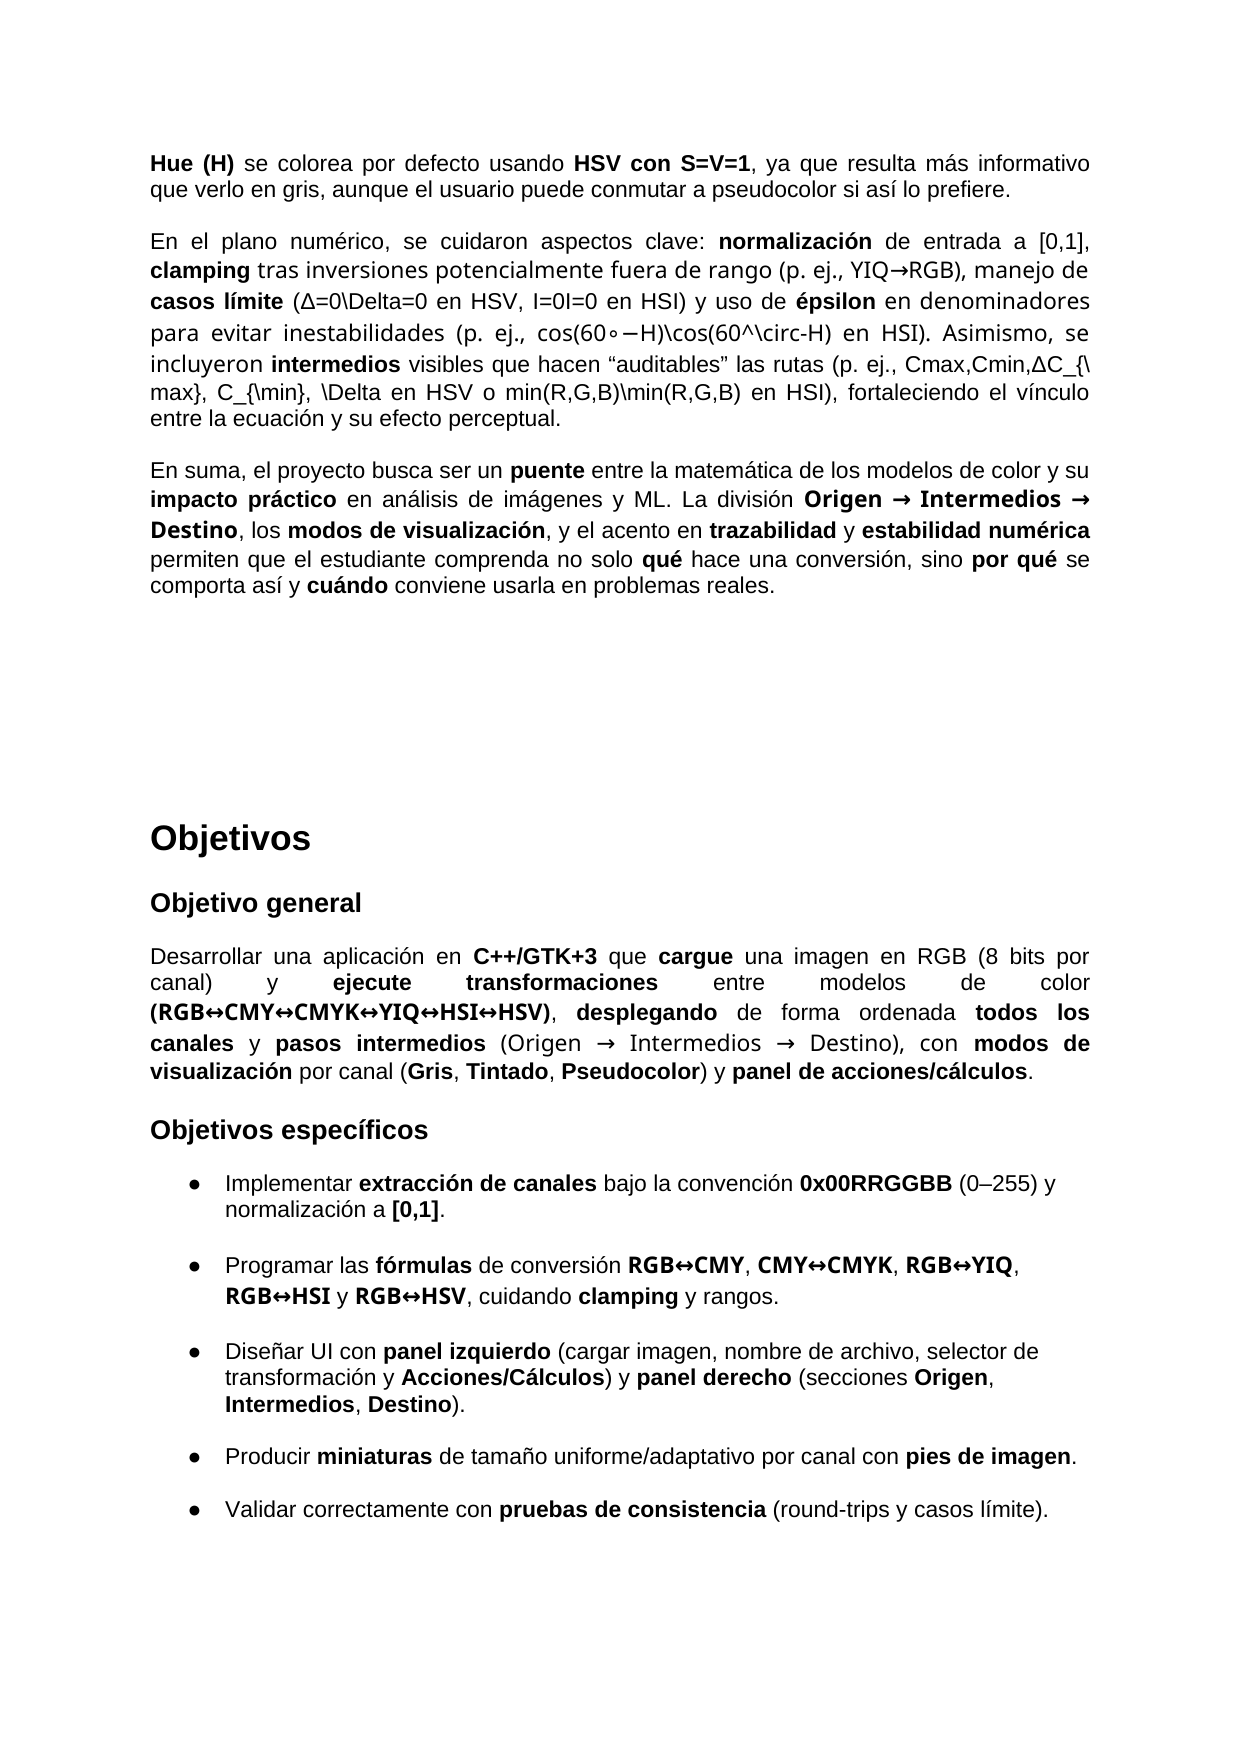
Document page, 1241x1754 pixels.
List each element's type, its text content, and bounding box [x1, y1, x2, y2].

list Producir miniaturas de tamaño uniforme/adaptativo por canal con pies de imagen. [187, 1443, 1090, 1496]
text En suma, el proyecto busca ser un puente entre la matemática de los modelos de color y su impacto práctico en análisis de imágenes y ML. La división Origen → Intermedios → Destino, los modos de visualización, y el acento en trazabilidad y estabilidad numérica permiten que el estudiante comprenda no solo qué hace una conversión, sino por qué se comporta así y cuándo conviene usarla en problemas reales. [150, 457, 1090, 598]
text En el plano numérico, se cuidaron aspectos clave: normalización de entrada a [0,1], clamping tras inversiones potencialmente fuera de rango (p. ej., YIQ→RGB), manejo de casos límite (Δ=0\Delta=0 en HSV, I=0I=0 en HSI) y uso de épsilon en denominadores para evitar inestabilidades (p. ej., cos⁡(60∘−H)\cos(60^\circ-H) en HSI). Asimismo, se incluyeron intermedios visibles que hacen “auditables” las rutas (p. ej., Cmax⁡,Cmin⁡,ΔC_{\max}, C_{\min}, \Delta en HSV o min⁡(R,G,B)\min(R,G,B) en HSI), fortaleciendo el vínculo entre la ecuación y su efecto perceptual. [150, 228, 1090, 432]
subtitle Objetivos específicos [150, 1114, 1090, 1145]
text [150, 150, 1090, 203]
list Programar las fórmulas de conversión RGB↔CMY, CMY↔CMYK, RGB↔YIQ, RGB↔HSI y RGB↔HSV, cuidando clamping y rangos. [187, 1249, 1090, 1338]
subtitle Objetivos [150, 817, 1090, 857]
list Diseñar UI con panel izquierdo (cargar imagen, nombre de archivo, selector de transformación y Acciones/Cálculos) y panel derecho (secciones Origen, Intermedios, Destino). [187, 1338, 1090, 1443]
subtitle Objetivo general [150, 887, 1090, 918]
text Desarrollar una aplicación en C++/GTK+3 que cargue una imagen en RGB (8 bits por canal) y ejecute transformaciones entre modelos de color (RGB↔CMY↔CMYK↔YIQ↔HSI↔HSV), desplegando de forma ordenada todos los canales y pasos intermedios (Origen → Intermedios → Destino), con modos de visualización por canal (Gris, Tintado, Pseudocolor) y panel de acciones/cálculos. [150, 943, 1090, 1084]
list Validar correctamente con pruebas de consistencia (round-trips y casos límite). [187, 1496, 1090, 1549]
list Implementar extracción de canales bajo la convención 0x00RRGGBB (0–255) y normalización a [0,1]. [187, 1170, 1090, 1249]
